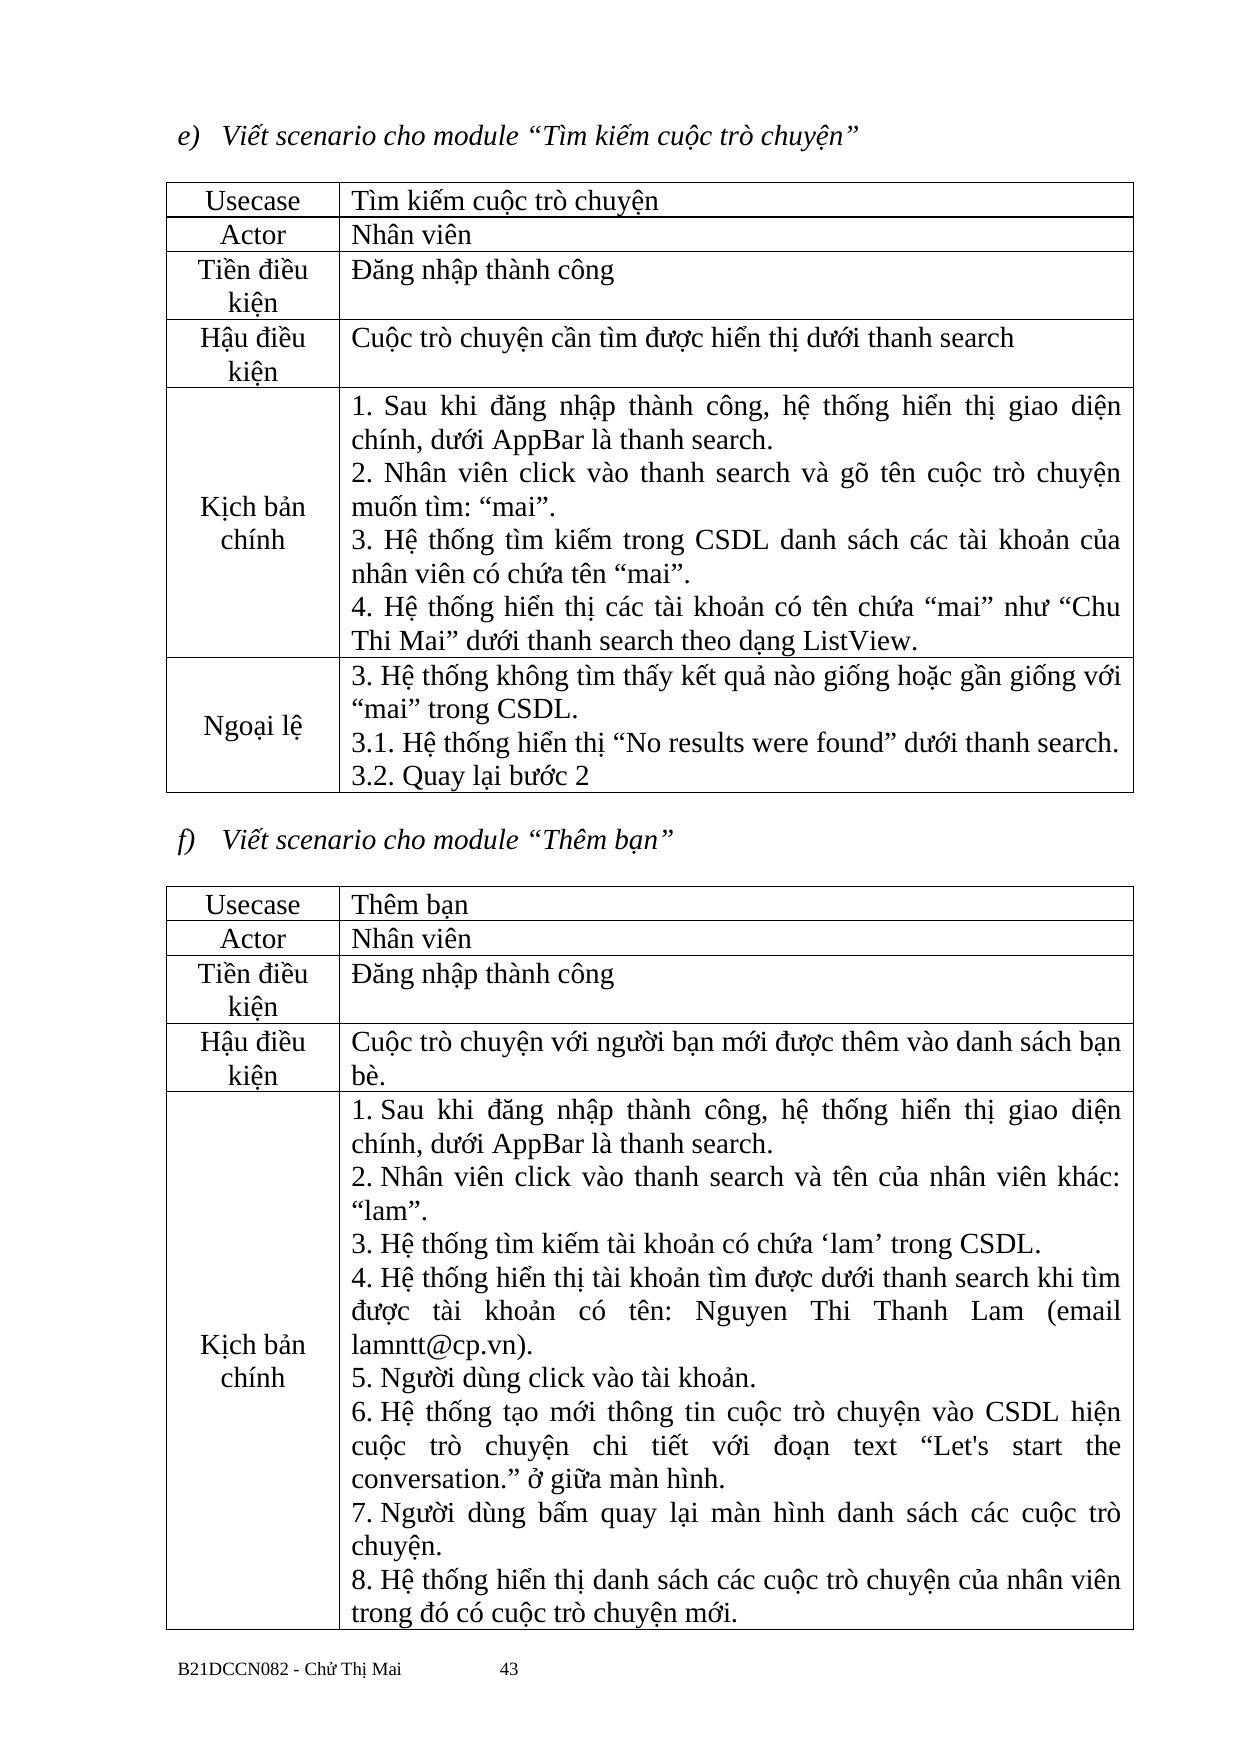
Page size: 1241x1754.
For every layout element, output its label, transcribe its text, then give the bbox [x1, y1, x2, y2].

table_cell Đăng nhập thành công [340, 252, 1133, 319]
subtitle Viết scenario cho module “Tìm kiếm cuộc trò chuyện” [177, 118, 1122, 152]
table_cell Tiền điều kiện [167, 956, 339, 1023]
table_cell Nhân viên [340, 218, 1133, 251]
table_cell Đăng nhập thành công [340, 956, 1133, 1023]
table_cell Sau khi đăng nhập thành công, hệ thống hiển thị giao diện chính, dưới AppBar là thanh search. Nhân viên click vào thanh search và gõ tên cuộc trò chuyện muốn tìm: “mai”. Hệ thống tìm kiếm trong CSDL danh sách các tài khoản của nhân viên có chứa tên “mai”. Hệ thống hiển thị các tài khoản có tên chứa “mai” như “Chu Thi Mai” dưới thanh search theo dạng ListView. [340, 388, 1133, 657]
table_cell Kịch bản chính [167, 388, 339, 657]
table_cell Actor [167, 921, 339, 955]
table_cell Sau khi đăng nhập thành công, hệ thống hiển thị giao diện chính, dưới AppBar là thanh search. Nhân viên click vào thanh search và tên của nhân viên khác: “lam”. Hệ thống tìm kiếm tài khoản có chứa ‘lam’ trong CSDL. Hệ thống hiển thị tài khoản tìm được dưới thanh search khi tìm được tài khoản có tên: Nguyen Thi Thanh Lam (email lamntt@cp.vn). Người dùng click vào tài khoản. Hệ thống tạo mới thông tin cuộc trò chuyện vào CSDL hiện cuộc trò chuyện chi tiết với đoạn text “Let's start the conversation.” ở giữa màn hình. Người dùng bấm quay lại màn hình danh sách các cuộc trò chuyện. Hệ thống hiển thị danh sách các cuộc trò chuyện của nhân viên trong đó có cuộc trò chuyện mới. [340, 1092, 1133, 1629]
table_cell Cuộc trò chuyện cần tìm được hiển thị dưới thanh search [340, 320, 1133, 387]
table_header Tìm kiếm cuộc trò chuyện [340, 183, 1133, 216]
table_cell Kịch bản chính [167, 1092, 339, 1629]
table_cell Tiền điều kiện [167, 252, 339, 319]
table_header Usecase [167, 887, 339, 920]
table_cell Hậu điều kiện [167, 320, 339, 387]
table_cell Actor [167, 218, 339, 251]
table_cell 3. Hệ thống không tìm thấy kết quả nào giống hoặc gần giống với “mai” trong CSDL. 3.1. Hệ thống hiển thị “No results were found” dưới thanh search. 3.2. Quay lại bước 2 [340, 658, 1133, 792]
table_cell Ngoại lệ [167, 658, 339, 792]
table_header Usecase [167, 183, 339, 216]
table_header Thêm bạn [340, 887, 1133, 920]
subtitle Viết scenario cho module “Thêm bạn” [177, 822, 1122, 856]
table_cell Hậu điều kiện [167, 1024, 339, 1091]
table_cell Cuộc trò chuyện với người bạn mới được thêm vào danh sách bạn bè. [340, 1024, 1133, 1091]
table_cell Nhân viên [340, 921, 1133, 955]
